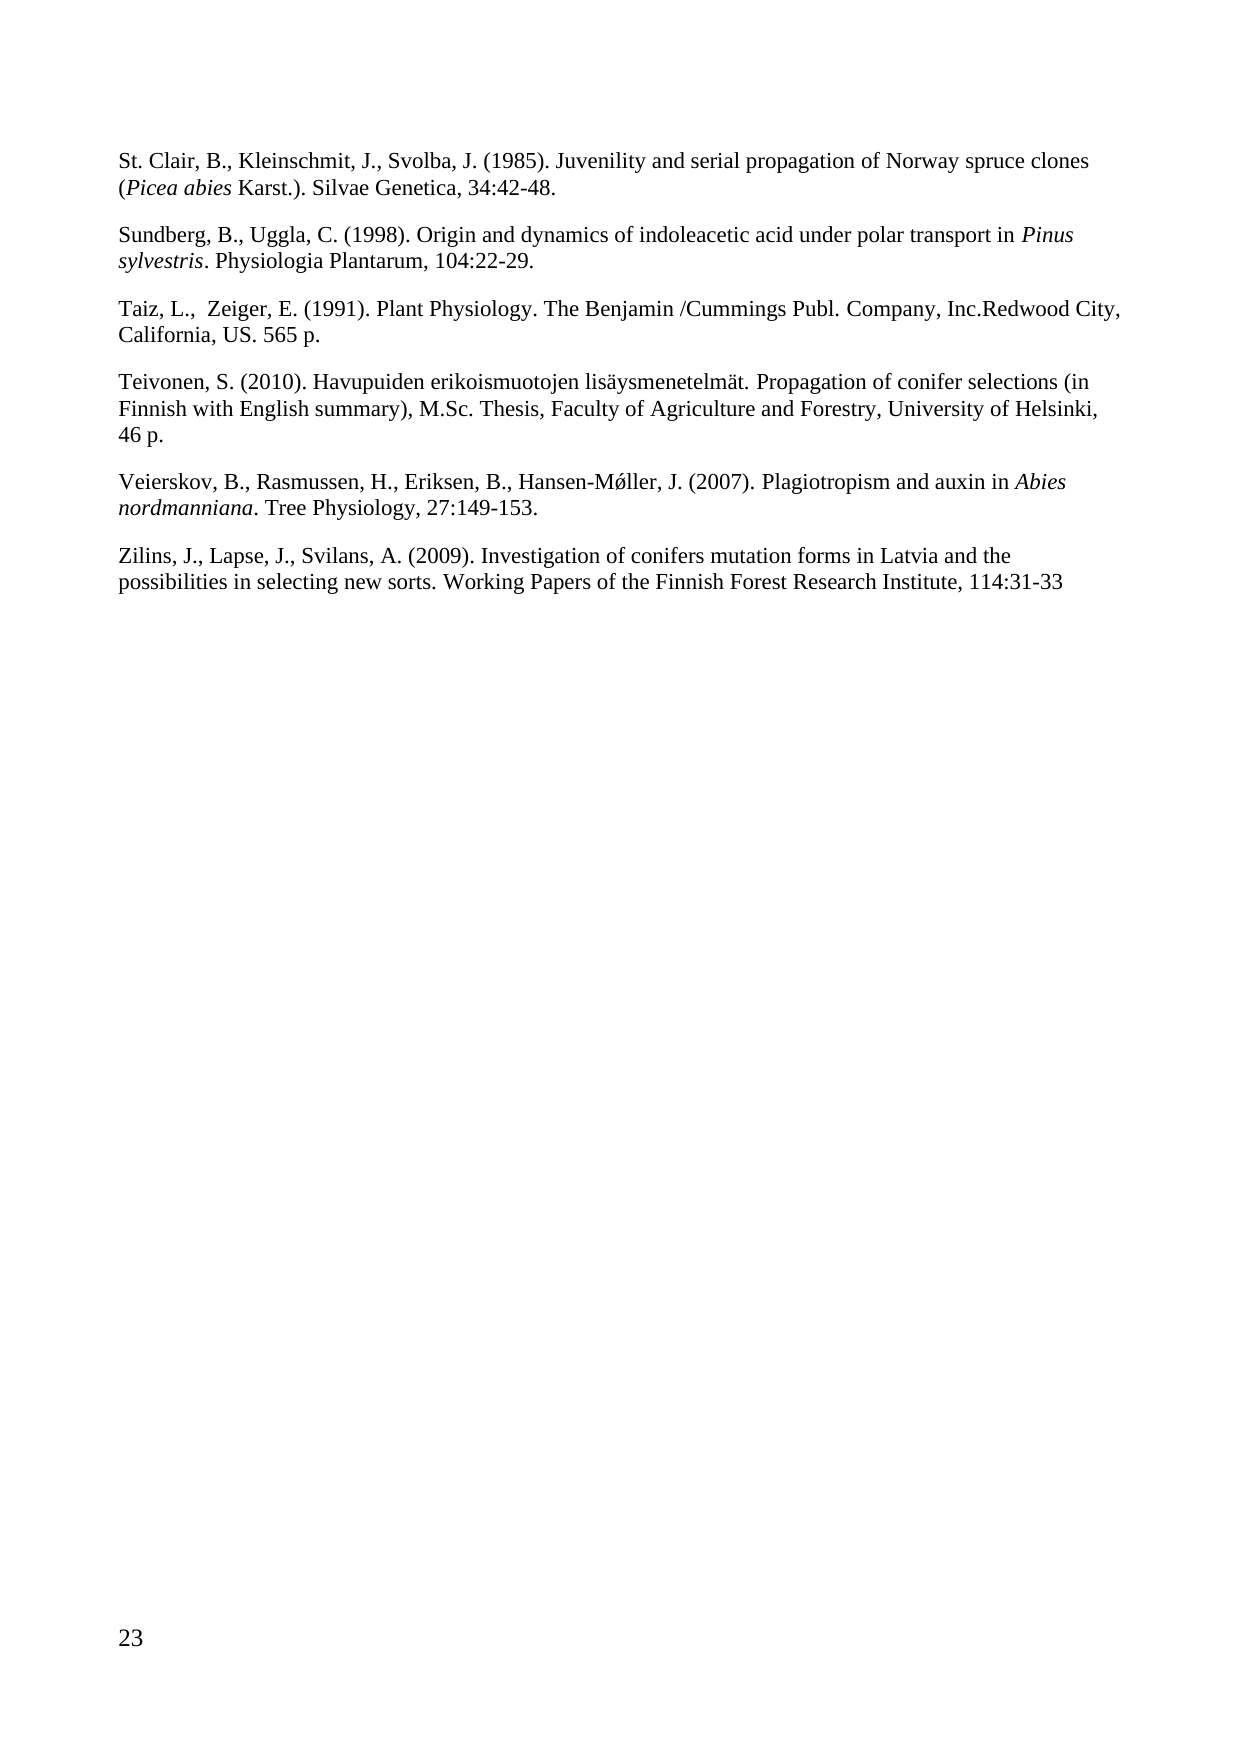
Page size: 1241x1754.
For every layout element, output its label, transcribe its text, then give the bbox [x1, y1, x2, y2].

text Veierskov, B., Rasmussen, H., Eriksen, B., Hansen-Mǿller, J. (2007). Plagiotropism and auxin in Abies nordmanniana. Tree Physiology, 27:149-153. [118, 468, 1122, 521]
text Teivonen, S. (2010). Havupuiden erikoismuotojen lisäysmenetelmät. Propagation of conifer selections (in Finnish with English summary), M.Sc. Thesis, Faculty of Agriculture and Forestry, University of Helsinki, 46 p. [118, 368, 1122, 447]
text Zilins, J., Lapse, J., Svilans, A. (2009). Investigation of conifers mutation forms in Latvia and the possibilities in selecting new sorts. Working Papers of the Finnish Forest Research Institute, 114:31-33 [118, 542, 1122, 594]
text Taiz, L., Zeiger, E. (1991). Plant Physiology. The Benjamin /Cummings Publ. Company, Inc.Redwood City, California, US. 565 p. [118, 295, 1122, 347]
text St. Clair, B., Kleinschmit, J., Svolba, J. (1985). Juvenility and serial propagation of Norway spruce clones (Picea abies Karst.). Silvae Genetica, 34:42-48. [118, 148, 1122, 200]
text Sundberg, B., Uggla, C. (1998). Origin and dynamics of indoleacetic acid under polar transport in Pinus sylvestris. Physiologia Plantarum, 104:22-29. [118, 221, 1122, 274]
